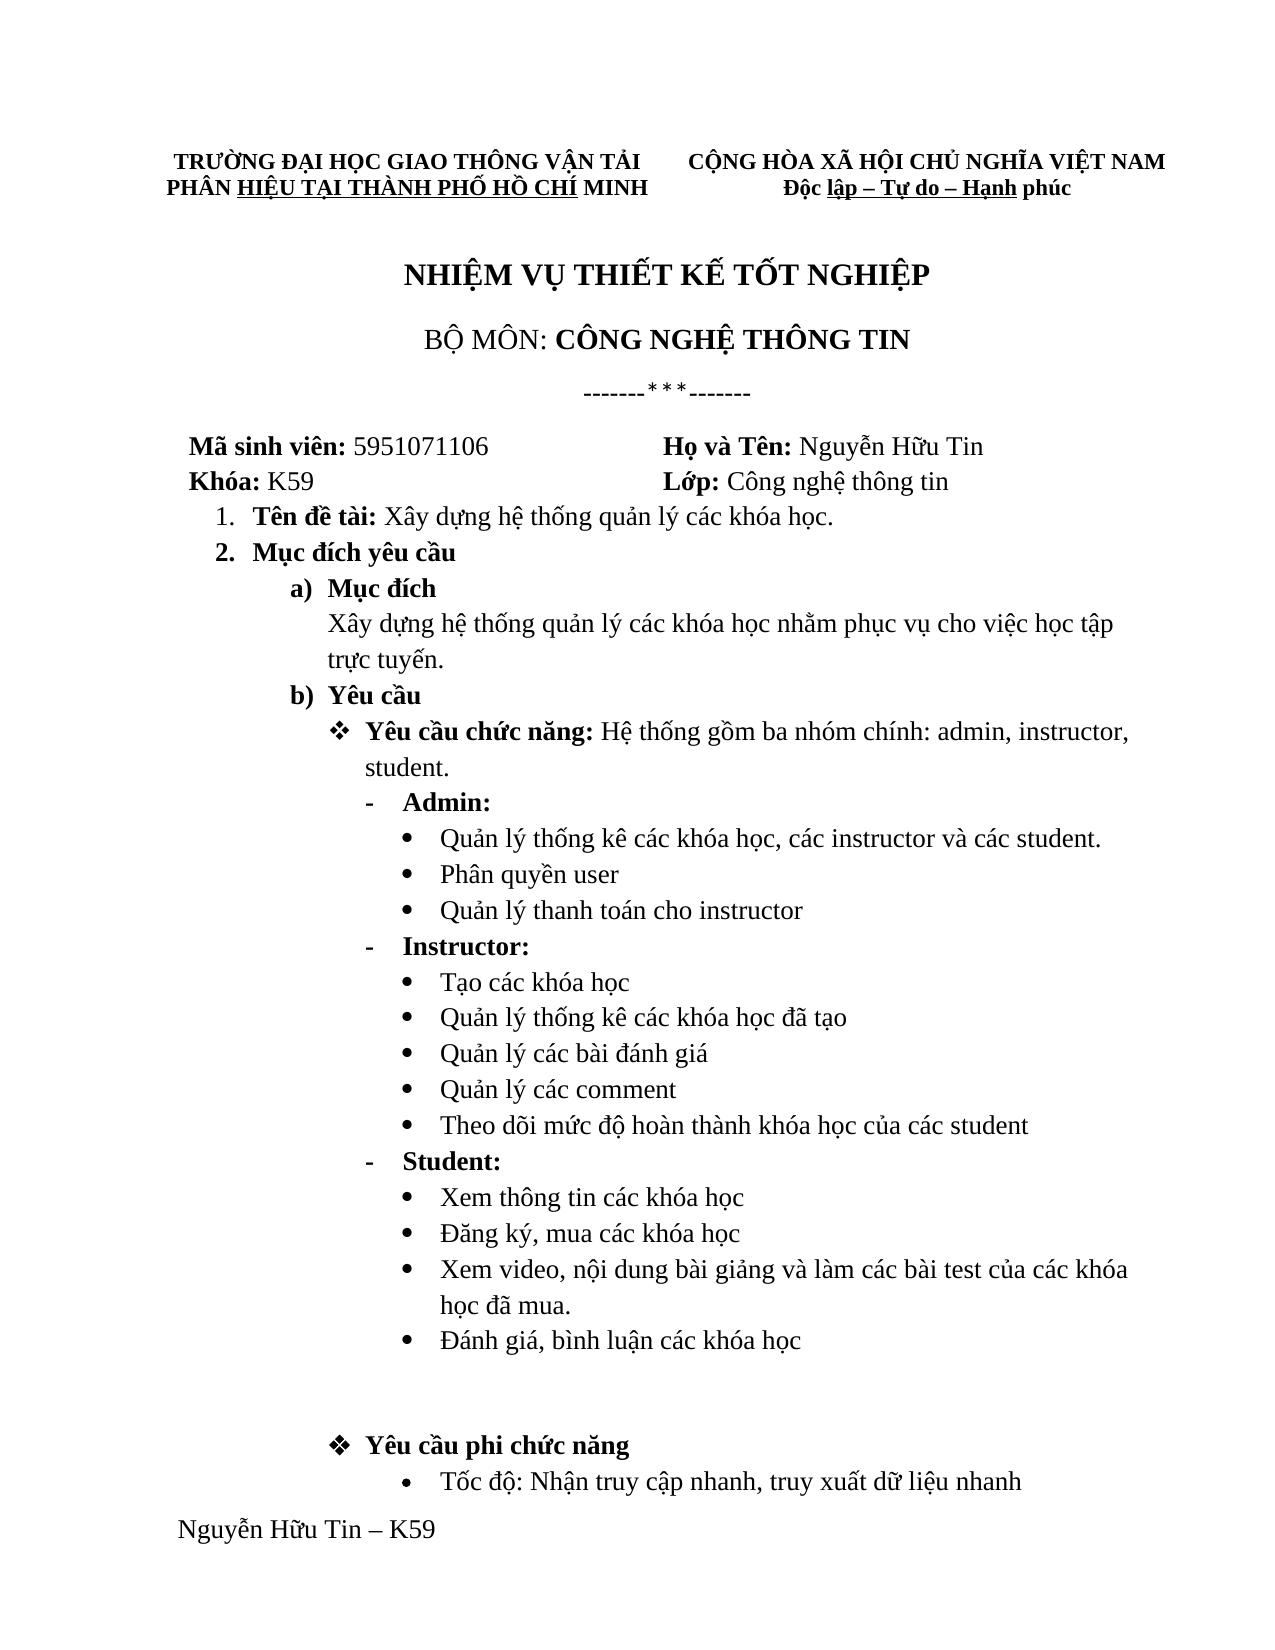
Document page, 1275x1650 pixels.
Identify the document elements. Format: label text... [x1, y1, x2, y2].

list Xem video, nội dung bài giảng và làm các bài test của các khóa học đã mua. [402, 1253, 1157, 1320]
list Mục đích yêu cầu [215, 536, 1157, 567]
list Mục đích [290, 572, 1157, 603]
table_header CỘNG HÒA XÃ HỘI CHỦ NGHĨA VIỆT NAM Độc lập – Tự do – Hạnh phúc [667, 148, 1187, 209]
table_header TRƯỜNG ĐẠI HỌC GIAO THÔNG VẬN TẢI PHÂN HIỆU TẠI THÀNH PHỐ HỒ CHÍ MINH [147, 148, 667, 209]
subtitle NHIỆM VỤ THIẾT KẾ TỐT NGHIỆP [177, 256, 1157, 292]
list Tốc độ: Nhận truy cập nhanh, truy xuất dữ liệu nhanh [402, 1465, 1157, 1497]
table_header Mã sinh viên: 5951071106 [177, 430, 652, 465]
list Student: [365, 1145, 1157, 1176]
list Instructor: [365, 930, 1157, 961]
table_header Họ và Tên: Nguyễn Hữu Tin [652, 430, 1126, 465]
table_cell Khóa: K59 [177, 465, 652, 500]
list Yêu cầu phi chức năng [327, 1429, 1157, 1461]
list Admin: [365, 786, 1157, 817]
list Quản lý các comment [402, 1073, 1157, 1105]
list Quản lý thống kê các khóa học, các instructor và các student. [402, 822, 1157, 853]
list Tạo các khóa học [402, 966, 1157, 997]
list Quản lý các bài đánh giá [402, 1037, 1157, 1069]
list Phân quyền user [402, 858, 1157, 889]
text -------***------- [177, 375, 1157, 411]
list Xem thông tin các khóa học [402, 1181, 1157, 1212]
list Tên đề tài: Xây dựng hệ thống quản lý các khóa học. [215, 500, 1157, 532]
list Quản lý thanh toán cho instructor [402, 894, 1157, 925]
table_cell Lớp: Công nghệ thông tin [652, 465, 1126, 500]
list Đánh giá, bình luận các khóa học [402, 1324, 1157, 1356]
list Theo dõi mức độ hoàn thành khóa học của các student [402, 1109, 1157, 1141]
list Yêu cầu chức năng: Hệ thống gồm ba nhóm chính: admin, instructor, student. [327, 715, 1157, 782]
list Yêu cầu [290, 679, 1157, 710]
list Đăng ký, mua các khóa học [402, 1217, 1157, 1248]
list Xây dựng hệ thống quản lý các khóa học nhằm phục vụ cho việc học tập trực tuyến. [327, 608, 1157, 674]
text BỘ MÔN: CÔNG NGHỆ THÔNG TIN [177, 322, 1157, 356]
list Quản lý thống kê các khóa học đã tạo [402, 1002, 1157, 1033]
